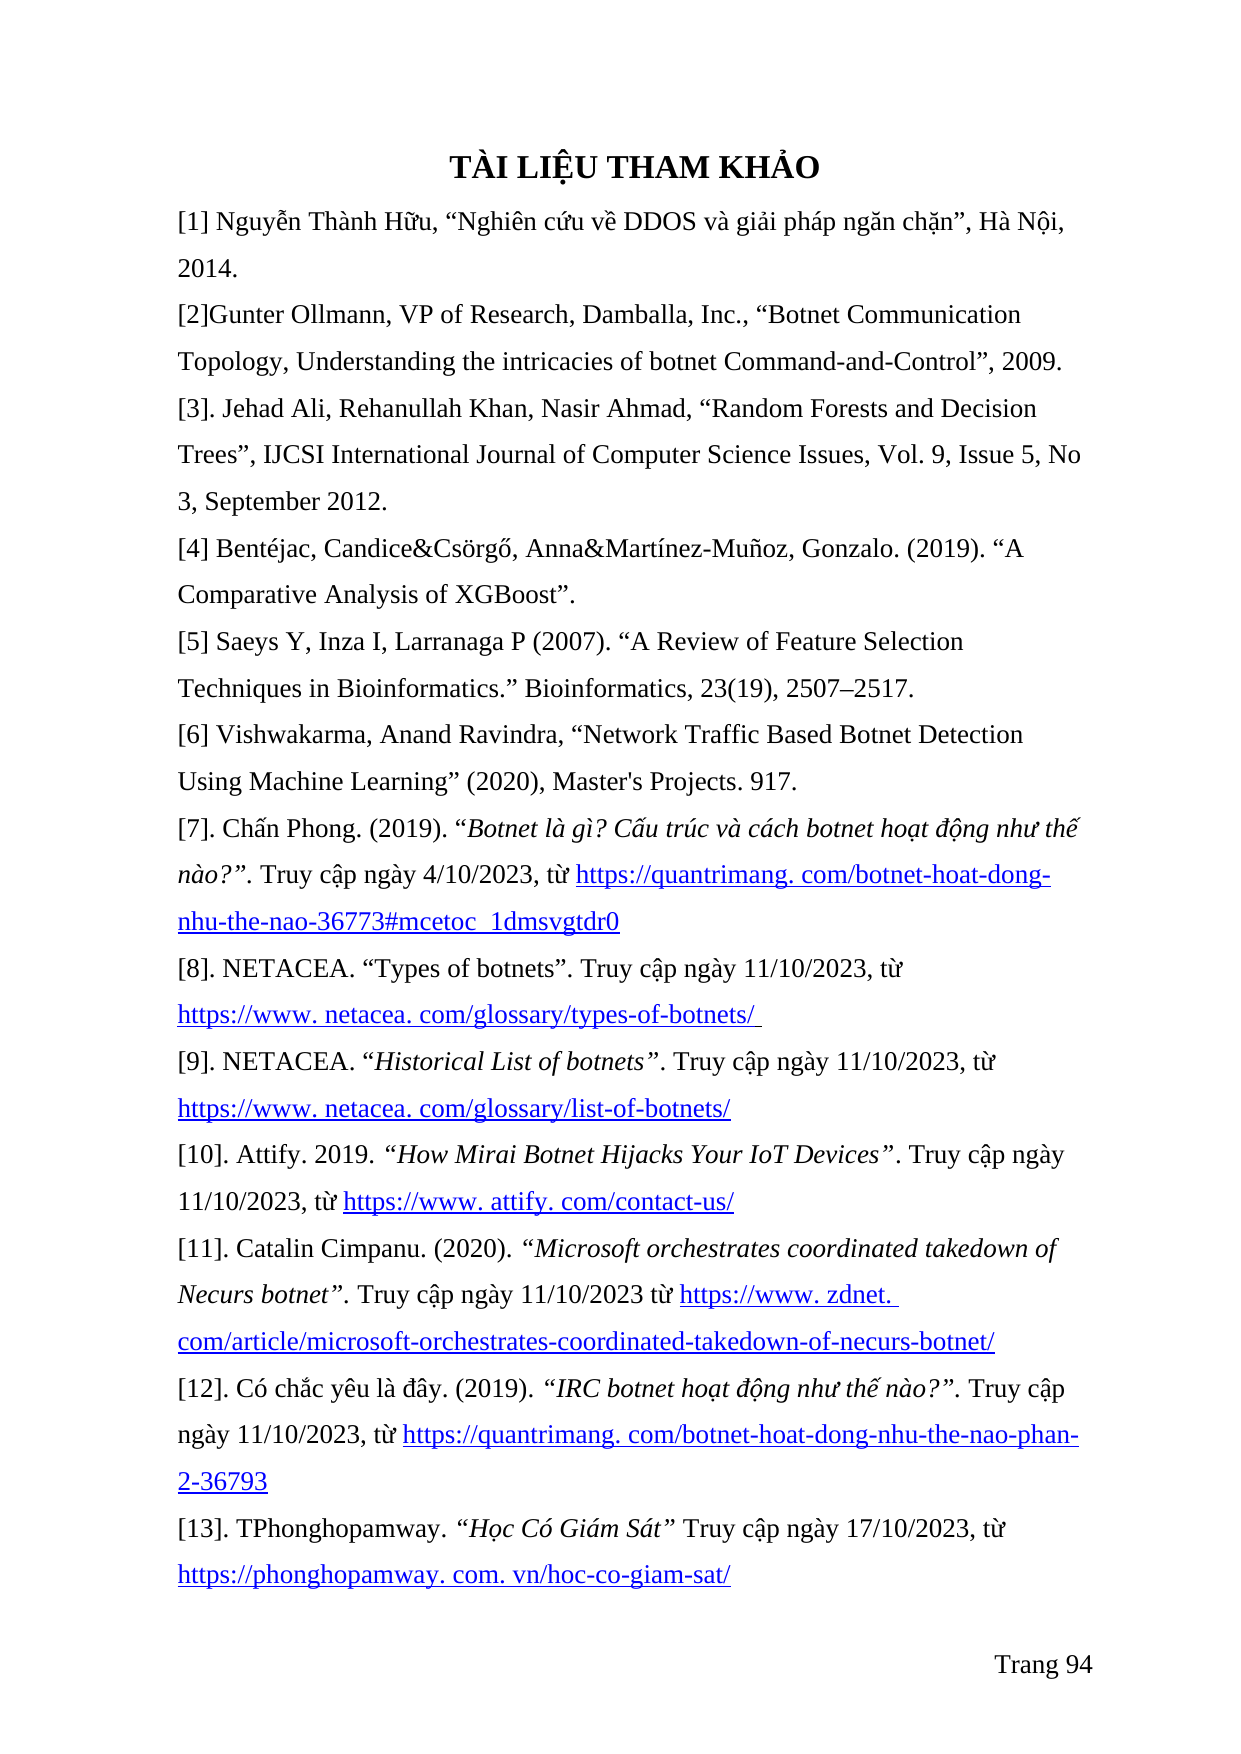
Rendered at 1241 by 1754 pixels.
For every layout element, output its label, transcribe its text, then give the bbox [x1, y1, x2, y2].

text [9]. NETACEA. “Historical List of botnets”. Truy cập ngày 11/10/2023, từ https://www. netacea. com/glossary/list-of-botnets/ [177, 1045, 1092, 1123]
text [10]. Attify. 2019. “How Mirai Botnet Hijacks Your IoT Devices”. Truy cập ngày 11/10/2023, từ https://www. attify. com/contact-us/ [177, 1138, 1092, 1216]
text [8]. NETACEA. “Types of botnets”. Truy cập ngày 11/10/2023, từ [177, 952, 1092, 983]
text [13]. TPhonghopamway. “Học Có Giám Sát” Truy cập ngày 17/10/2023, từ https://phonghopamway. com. vn/hoc-co-giam-sat/ [177, 1512, 1092, 1590]
text [2]Gunter Ollmann, VP of Research, Damballa, Inc., “Botnet Communication Topology, Understanding the intricacies of botnet Command-and-Control”, 2009. [177, 298, 1092, 376]
text [6] Vishwakarma, Anand Ravindra, “Network Traffic Based Botnet Detection Using Machine Learning” (2020), Master's Projects. 917. [177, 718, 1092, 796]
title TÀI LIỆU THAM KHẢO [177, 148, 1092, 186]
text [11]. Catalin Cimpanu. (2020). “Microsoft orchestrates coordinated takedown of Necurs botnet”. Truy cập ngày 11/10/2023 từ https://www. zdnet. com/article/microsoft-orchestrates-coordinated-takedown-of-necurs-botnet/ [177, 1232, 1092, 1356]
text [5] Saeys Y, Inza I, Larranaga P (2007). “A Review of Feature Selection Techniques in Bioinformatics.” Bioinformatics, 23(19), 2507–2517. [177, 625, 1092, 703]
text [12]. Có chắc yêu là đây. (2019). “IRC botnet hoạt động như thế nào?”. Truy cập ngày 11/10/2023, từ https://quantrimang. com/botnet-hoat-dong-nhu-the-nao-phan-2-36793 [177, 1372, 1092, 1496]
text [3]. Jehad Ali, Rehanullah Khan, Nasir Ahmad, “Random Forests and Decision Trees”, IJCSI International Journal of Computer Science Issues, Vol. 9, Issue 5, No 3, September 2012. [177, 392, 1092, 516]
text https://www. netacea. com/glossary/types-of-botnets/ [177, 998, 1092, 1030]
text [1] Nguyễn Thành Hữu, “Nghiên cứu về DDOS và giải pháp ngăn chặn”, Hà Nội, 2014. [177, 205, 1092, 283]
text [4] Bentéjac, Candice&Csörgő, Anna&Martínez-Muñoz, Gonzalo. (2019). “A Comparative Analysis of XGBoost”. [177, 532, 1092, 610]
text [7]. Chấn Phong. (2019). “Botnet là gì? Cấu trúc và cách botnet hoạt động như thế nào?”. Truy cập ngày 4/10/2023, từ https://quantrimang. com/botnet-hoat-dong-nhu-the-nao-36773#mcetoc_1dmsvgtdr0 [177, 812, 1092, 936]
